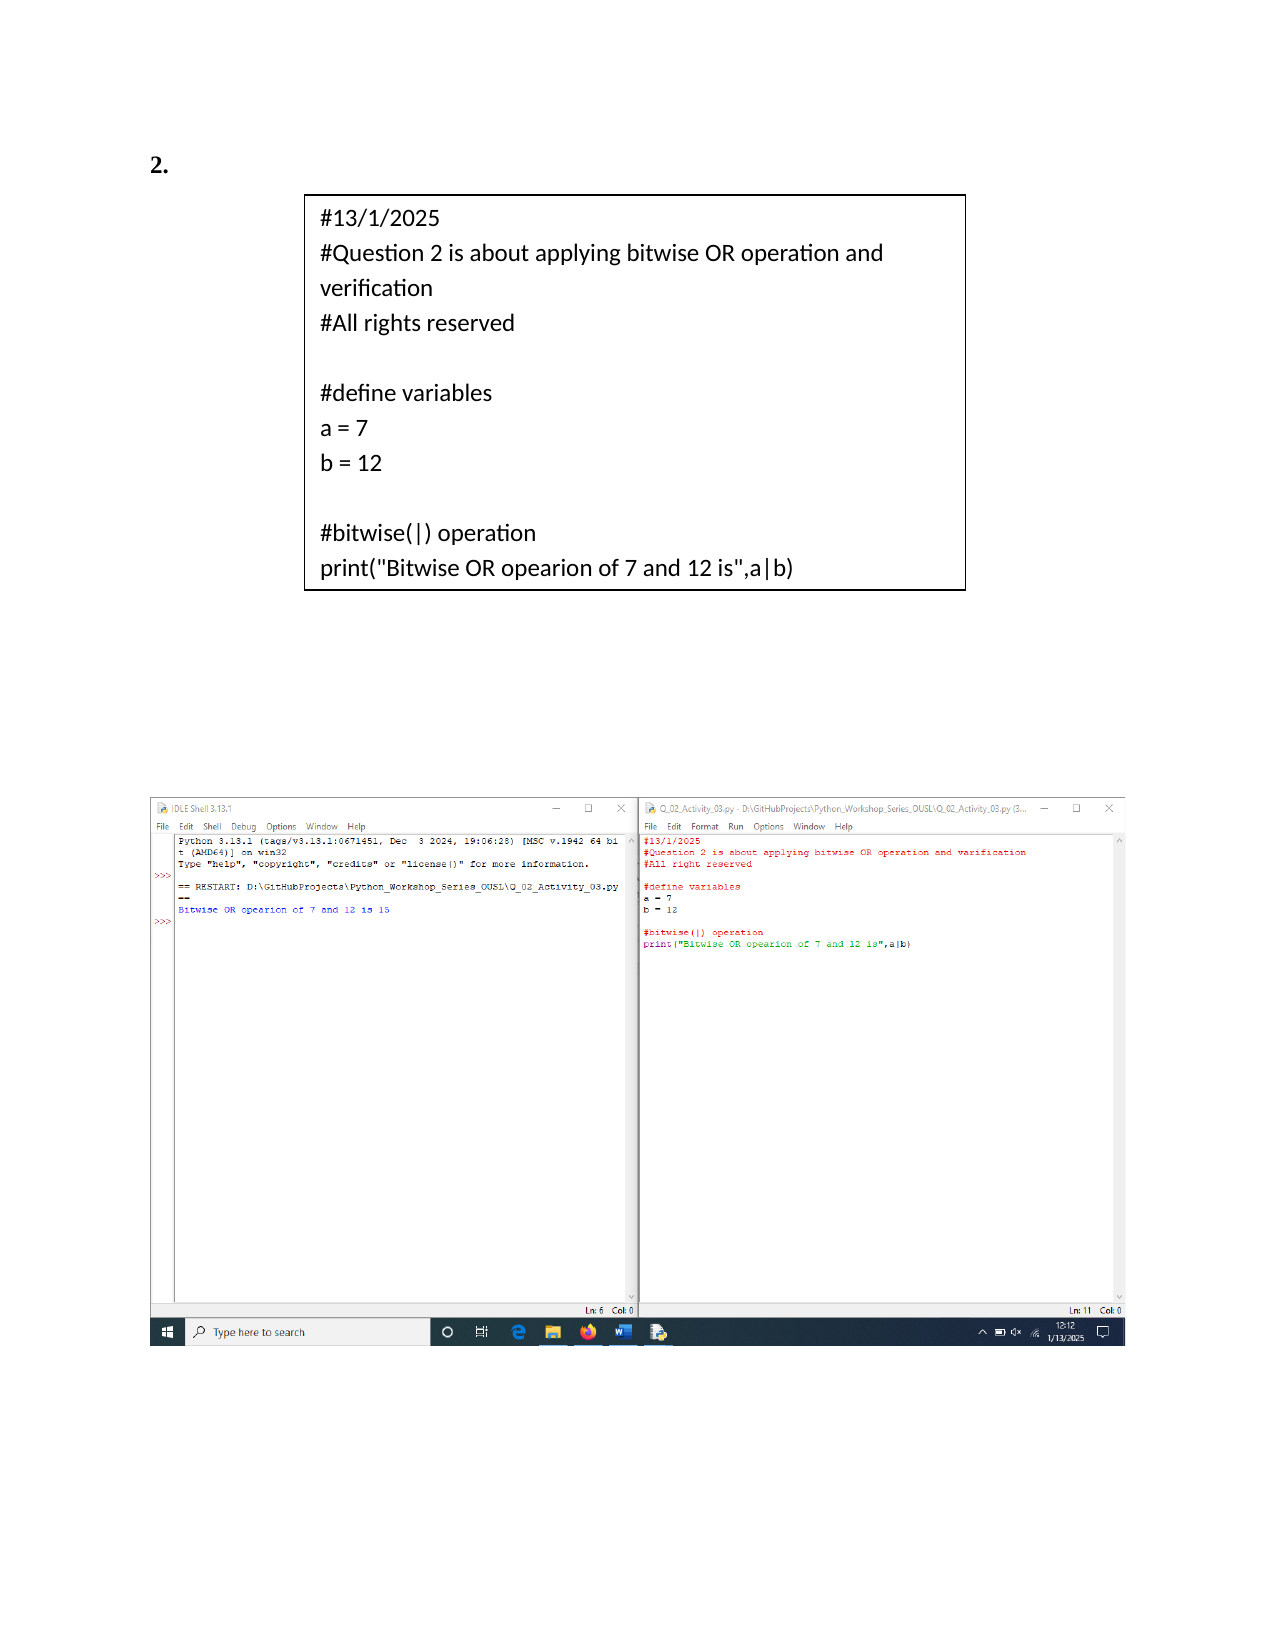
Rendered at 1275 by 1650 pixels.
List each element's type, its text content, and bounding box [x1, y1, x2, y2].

text 2. [150, 150, 1125, 179]
picture [150, 797, 1125, 1346]
